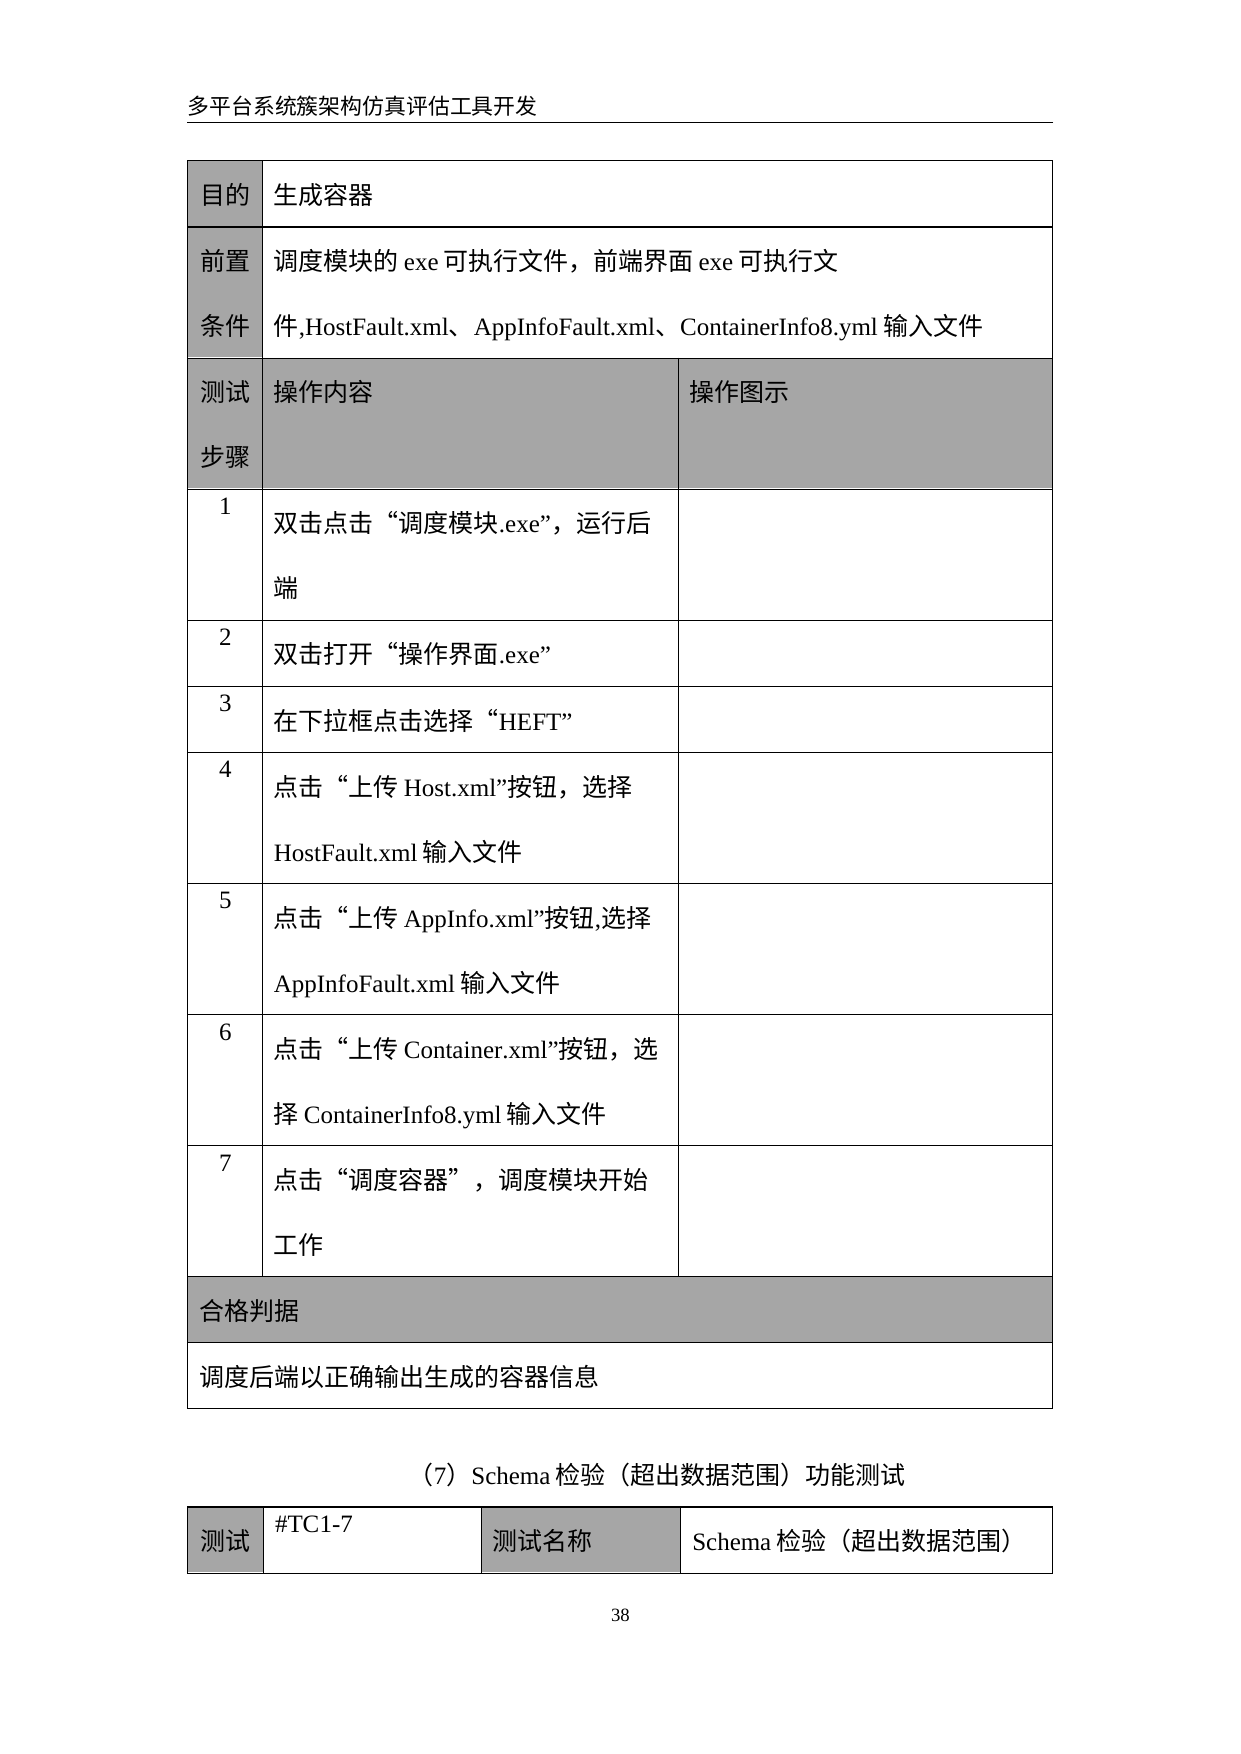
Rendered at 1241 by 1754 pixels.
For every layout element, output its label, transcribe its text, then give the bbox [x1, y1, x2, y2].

table_cell 1 [188, 490, 262, 619]
table_cell 5 [188, 884, 262, 1014]
table_cell 在下拉框点击选择“HEFT” [263, 687, 678, 752]
table_cell [679, 687, 1052, 752]
table_header #TC1-7 [264, 1508, 481, 1572]
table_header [681, 1508, 1052, 1572]
table_cell 前置条件 [188, 228, 262, 357]
table_cell 点击“调度容器”，调度模块开始工作 [263, 1146, 678, 1276]
table_cell 7 [188, 1146, 262, 1276]
table_cell [679, 1146, 1052, 1276]
table_cell 点击“上传AppInfo.xml”按钮,选择AppInfoFault.xml输入文件 [263, 884, 678, 1014]
table_cell 双击点击“调度模块.exe”，运行后端 [263, 490, 678, 619]
table_cell [679, 490, 1052, 619]
table_cell 操作图示 [679, 359, 1052, 488]
table_cell 操作内容 [263, 359, 678, 488]
table_cell [679, 621, 1052, 686]
table_cell 测试目的 [188, 161, 262, 226]
table_cell 双击打开“操作界面.exe” [263, 621, 678, 686]
table_header 测试名称 [482, 1508, 680, 1572]
table_cell [679, 753, 1052, 883]
table_cell 3 [188, 687, 262, 752]
table_cell 2 [188, 621, 262, 686]
table_cell 调度模块的exe可执行文件，前端界面exe可执行文件,HostFault.xml、AppInfoFault.xml、ContainerInfo8.yml输入文件 [263, 228, 1052, 357]
table_header 测试编号 [188, 1508, 263, 1572]
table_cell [263, 161, 1052, 226]
table_cell 6 [188, 1015, 262, 1145]
table_cell [679, 1015, 1052, 1145]
table_cell 调度后端以正确输出生成的容器信息 [188, 1343, 1052, 1408]
table_cell 测试步骤 [188, 359, 262, 488]
table_cell 点击“上传Container.xml”按钮，选择ContainerInfo8.yml输入文件 [263, 1015, 678, 1145]
table_cell 合格判据 [188, 1277, 1052, 1342]
table_cell 4 [188, 753, 262, 883]
table_cell [679, 884, 1052, 1014]
text （7）Schema检验（超出数据范围）功能测试 [187, 1441, 1053, 1506]
table_cell 点击“上传Host.xml”按钮，选择HostFault.xml输入文件 [263, 753, 678, 883]
